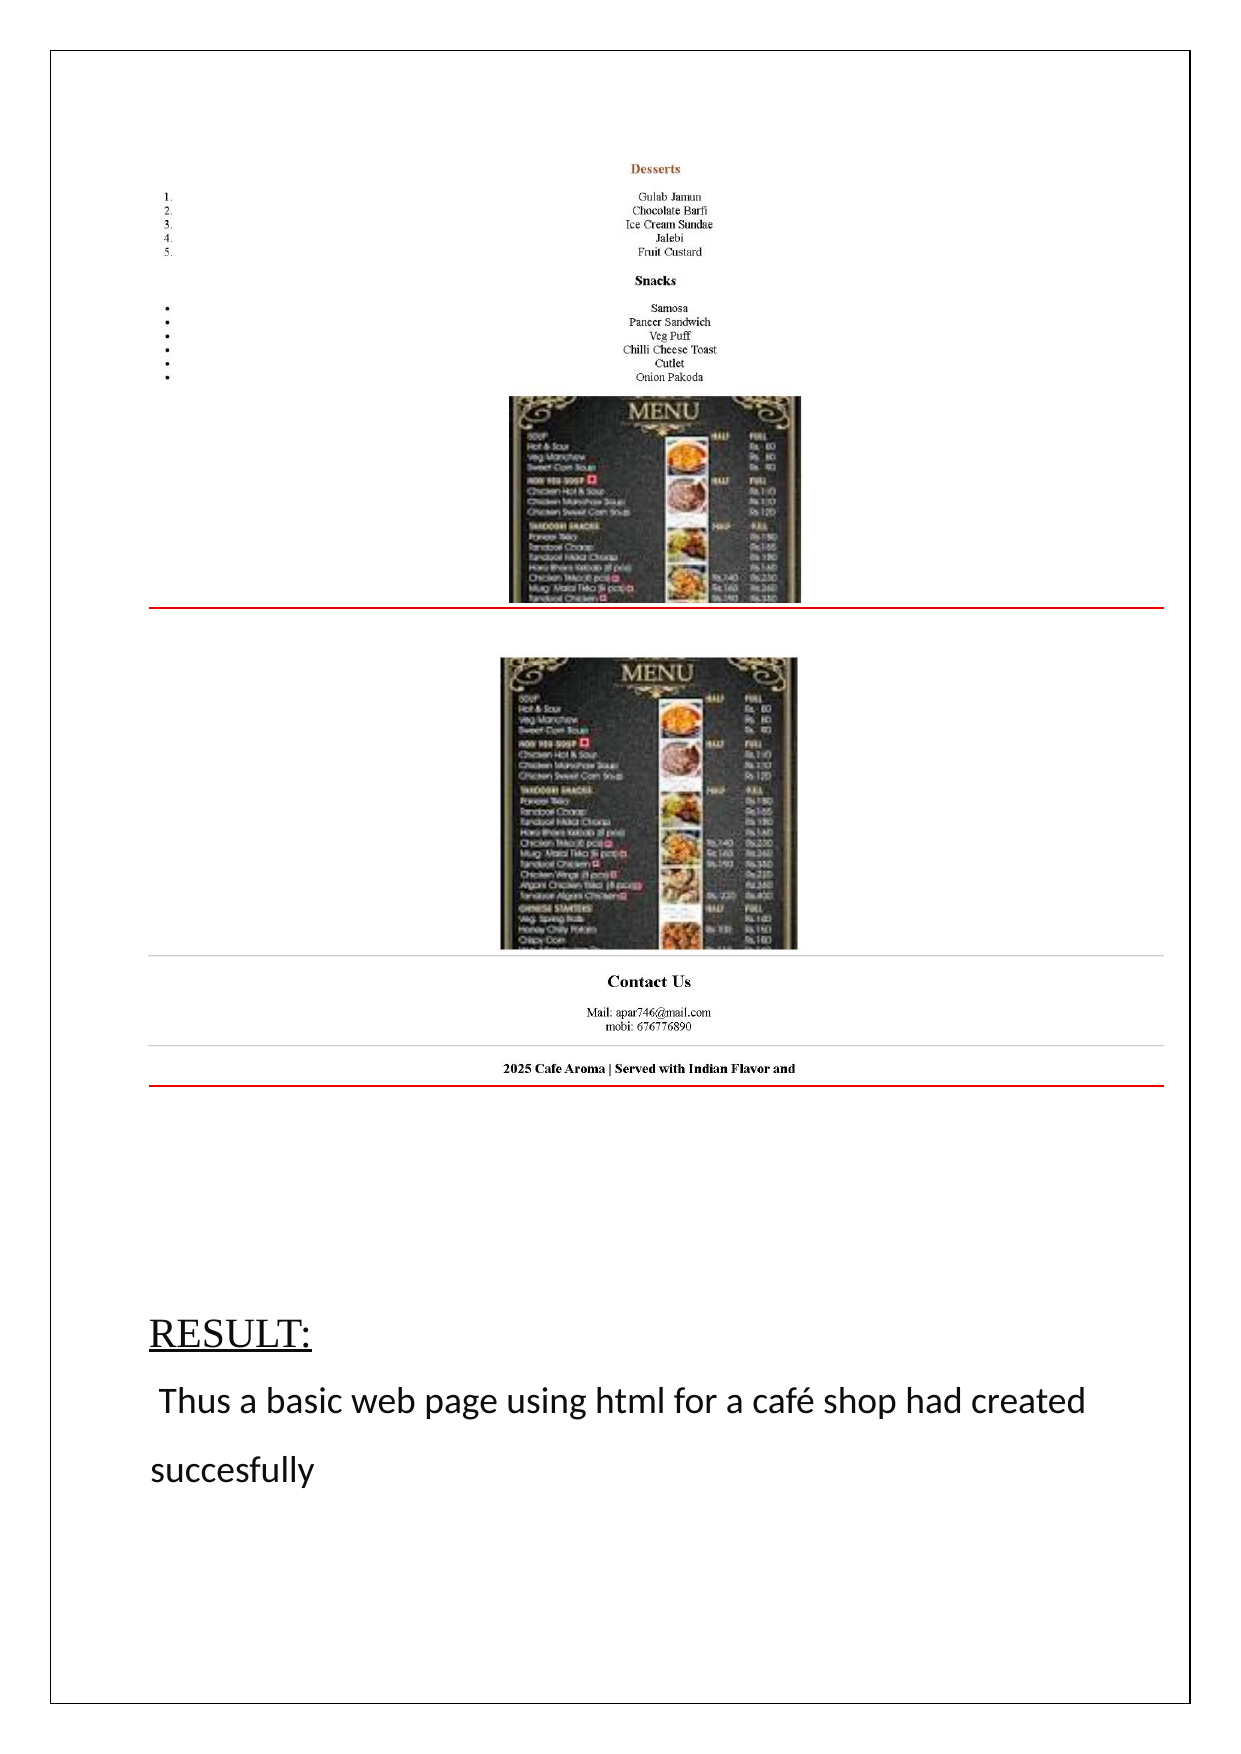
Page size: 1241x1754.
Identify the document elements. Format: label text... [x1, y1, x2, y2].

text Thus a basic web page using html for a café shop had created succesfully [150, 1377, 1181, 1492]
text RESULT: [148, 1308, 1181, 1356]
picture [148, 151, 1164, 603]
picture [148, 649, 1164, 1081]
